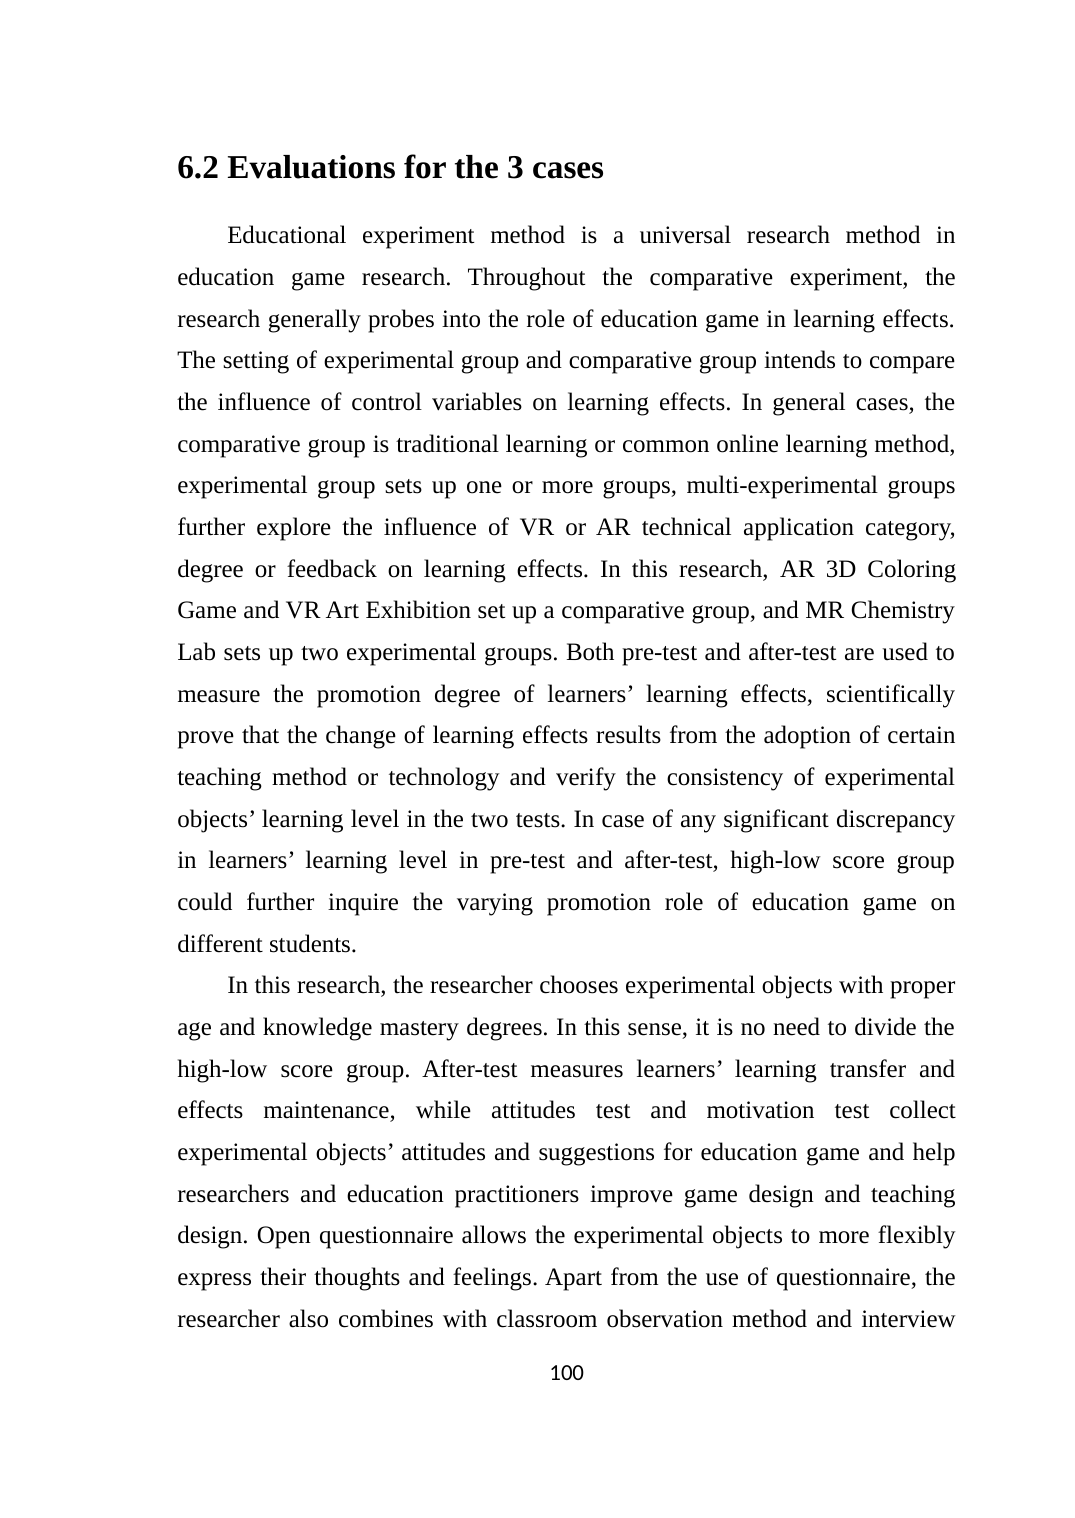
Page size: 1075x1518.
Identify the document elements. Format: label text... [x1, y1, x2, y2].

text Educational experiment method is a universal research method in education game research. Throughout the comparative experiment, the research generally probes into the role of education game in learning effects. The setting of experimental group and comparative group intends to compare the influence of control variables on learning effects. In general cases, the comparative group is traditional learning or common online learning method, experimental group sets up one or more groups, multi-experimental groups further explore the influence of VR or AR technical application category, degree or feedback on learning effects. In this research, AR 3D Coloring Game and VR Art Exhibition set up a comparative group, and MR Chemistry Lab sets up two experimental groups. Both pre-test and after-test are used to measure the promotion degree of learners’ learning effects, scientifically prove that the change of learning effects results from the adoption of certain teaching method or technology and verify the consistency of experimental objects’ learning level in the two tests. In case of any significant discrepancy in learners’ learning level in pre-test and after-test, high-low score group could further inquire the varying promotion role of education game on different students. [177, 210, 956, 960]
text 6.2 Evaluations for the 3 cases [177, 147, 956, 185]
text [177, 960, 956, 1335]
